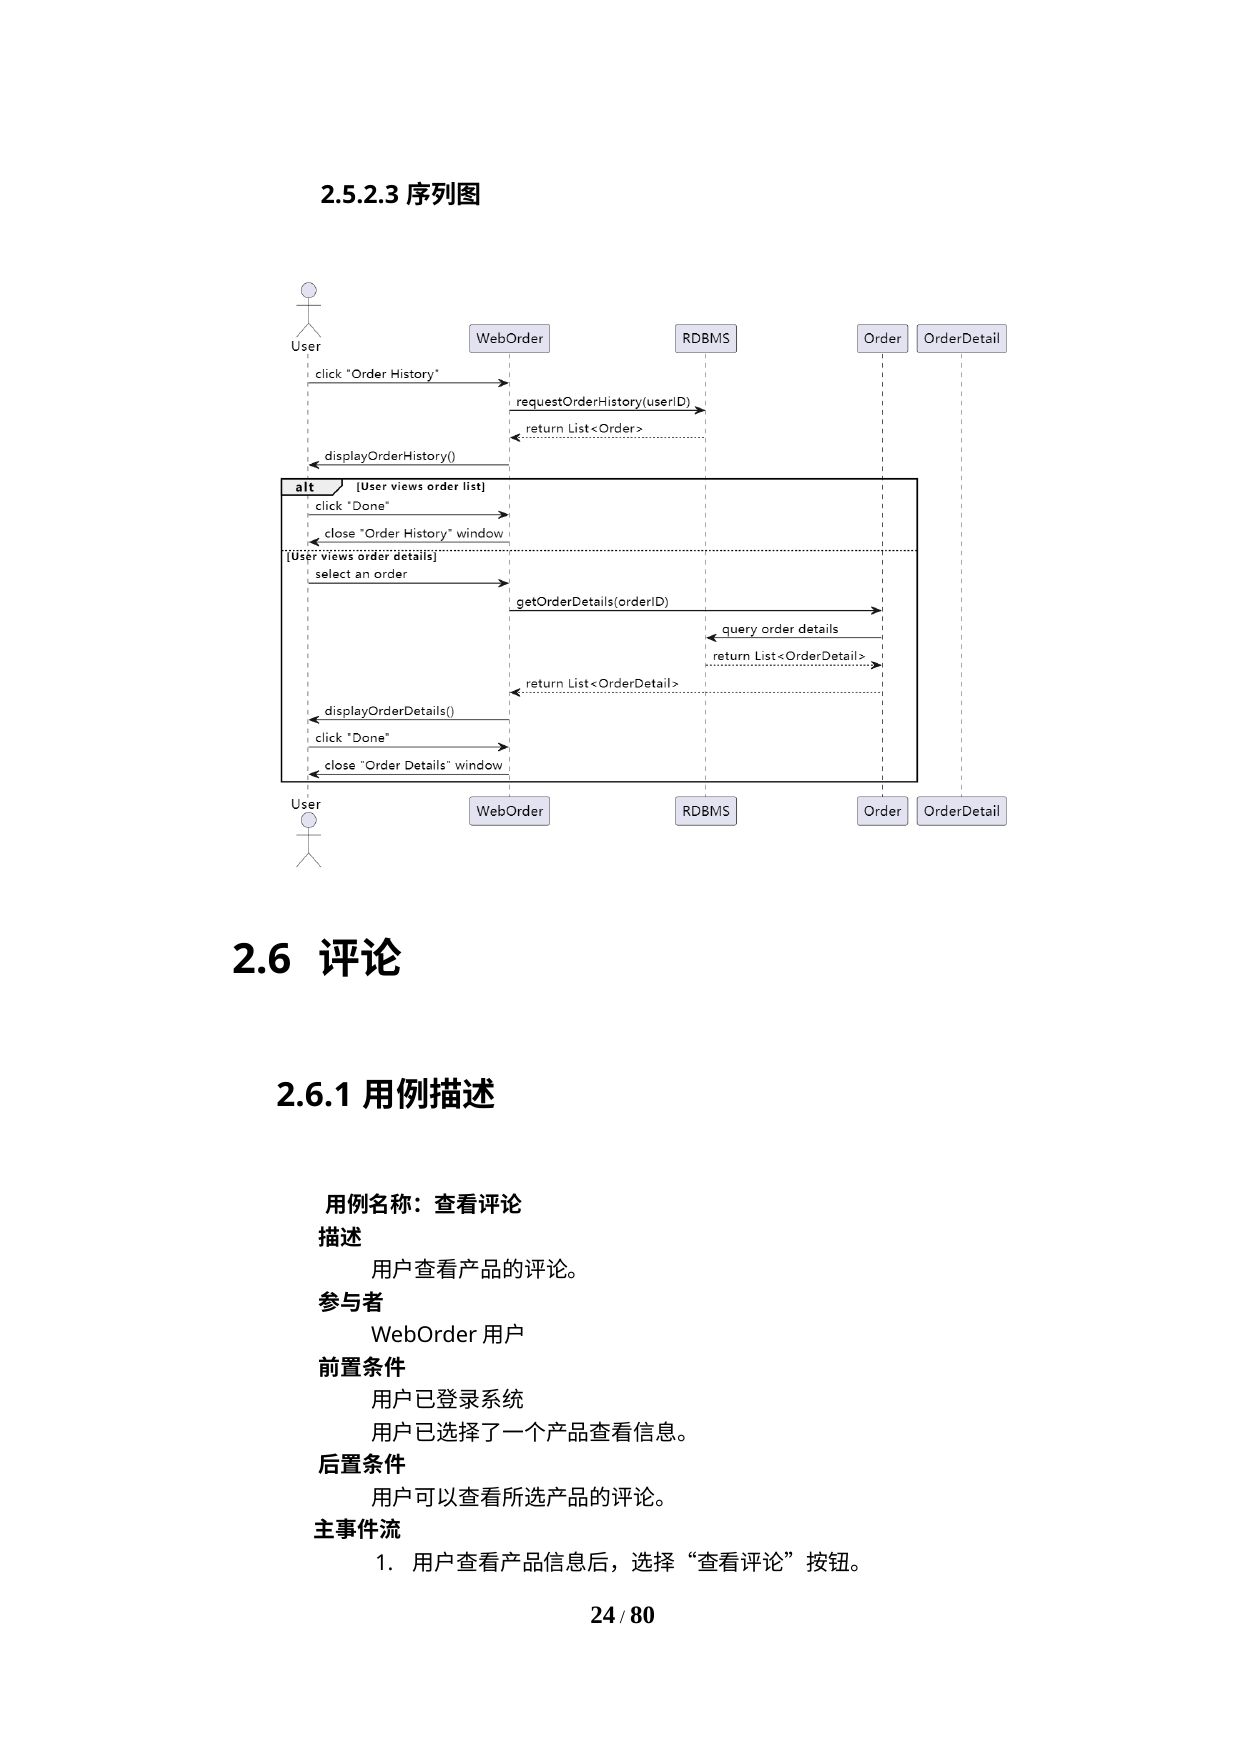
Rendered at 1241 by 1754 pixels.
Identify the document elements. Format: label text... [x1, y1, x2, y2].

text 后置条件 [275, 1447, 1053, 1479]
text 前置条件 [275, 1349, 1053, 1382]
text 描述 [275, 1219, 1053, 1252]
subtitle 序列图 [320, 160, 1053, 225]
subtitle 用例描述 [276, 1059, 1053, 1124]
text 用户已选择了一个产品查看信息。 [371, 1414, 1053, 1447]
text 用户查看产品的评论。 [371, 1252, 1053, 1284]
text 用户可以查看所选产品的评论。 [371, 1479, 1053, 1512]
text 参与者 [275, 1284, 1053, 1317]
list 用户查看产品信息后，选择“查看评论”按钮。 [375, 1544, 1053, 1577]
subtitle 评论 [232, 923, 1053, 988]
text 主事件流 [270, 1512, 1053, 1544]
text WebOrder 用户 [371, 1317, 1053, 1349]
text 用例名称：查看评论 [325, 1187, 1053, 1219]
picture [275, 278, 1009, 868]
text 用户已登录系统 [371, 1382, 1053, 1414]
